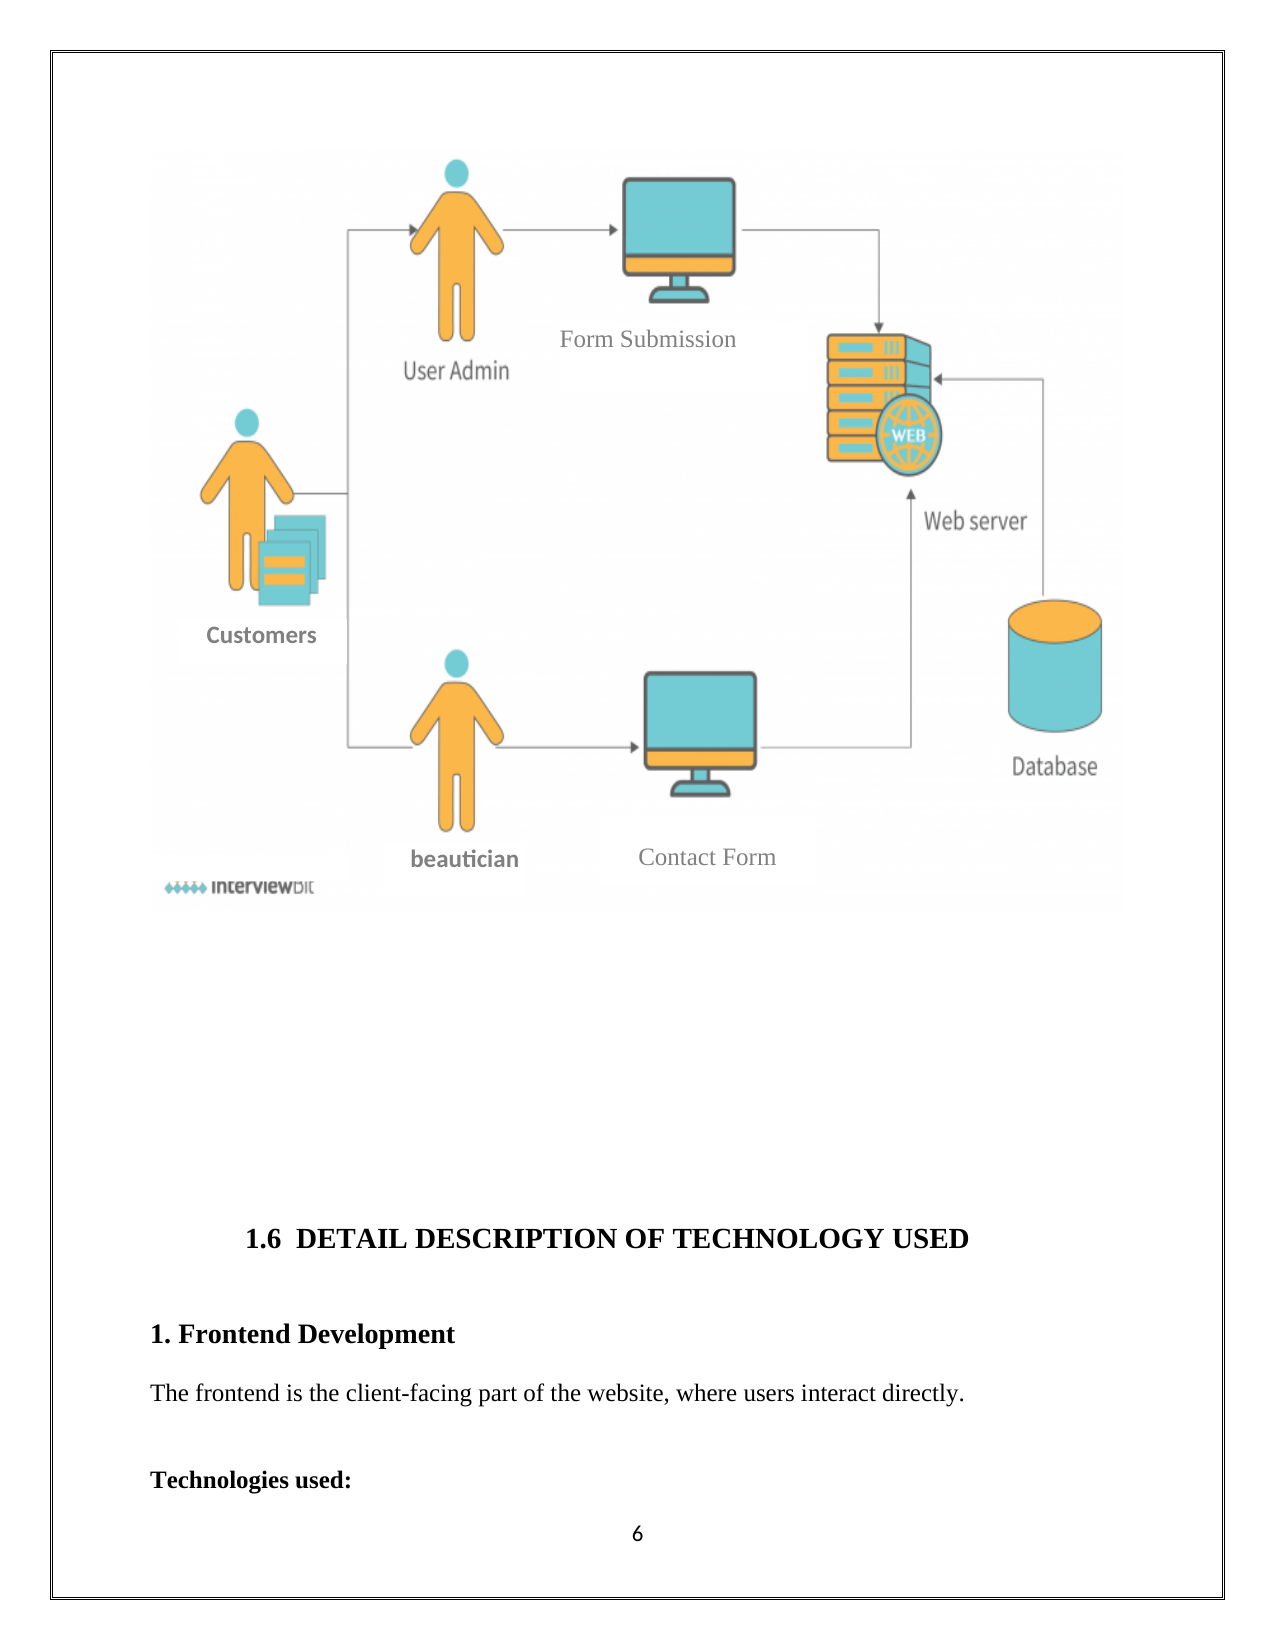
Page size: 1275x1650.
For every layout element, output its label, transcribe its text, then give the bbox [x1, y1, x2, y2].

picture [150, 150, 1125, 913]
text The frontend is the client-facing part of the website, where users interact directly. [150, 1378, 1125, 1407]
text Technologies used: [150, 1436, 1125, 1494]
subtitle 1. Frontend Development [150, 1317, 1125, 1349]
text 1.6 Detail Description of technology used [150, 1221, 1125, 1254]
